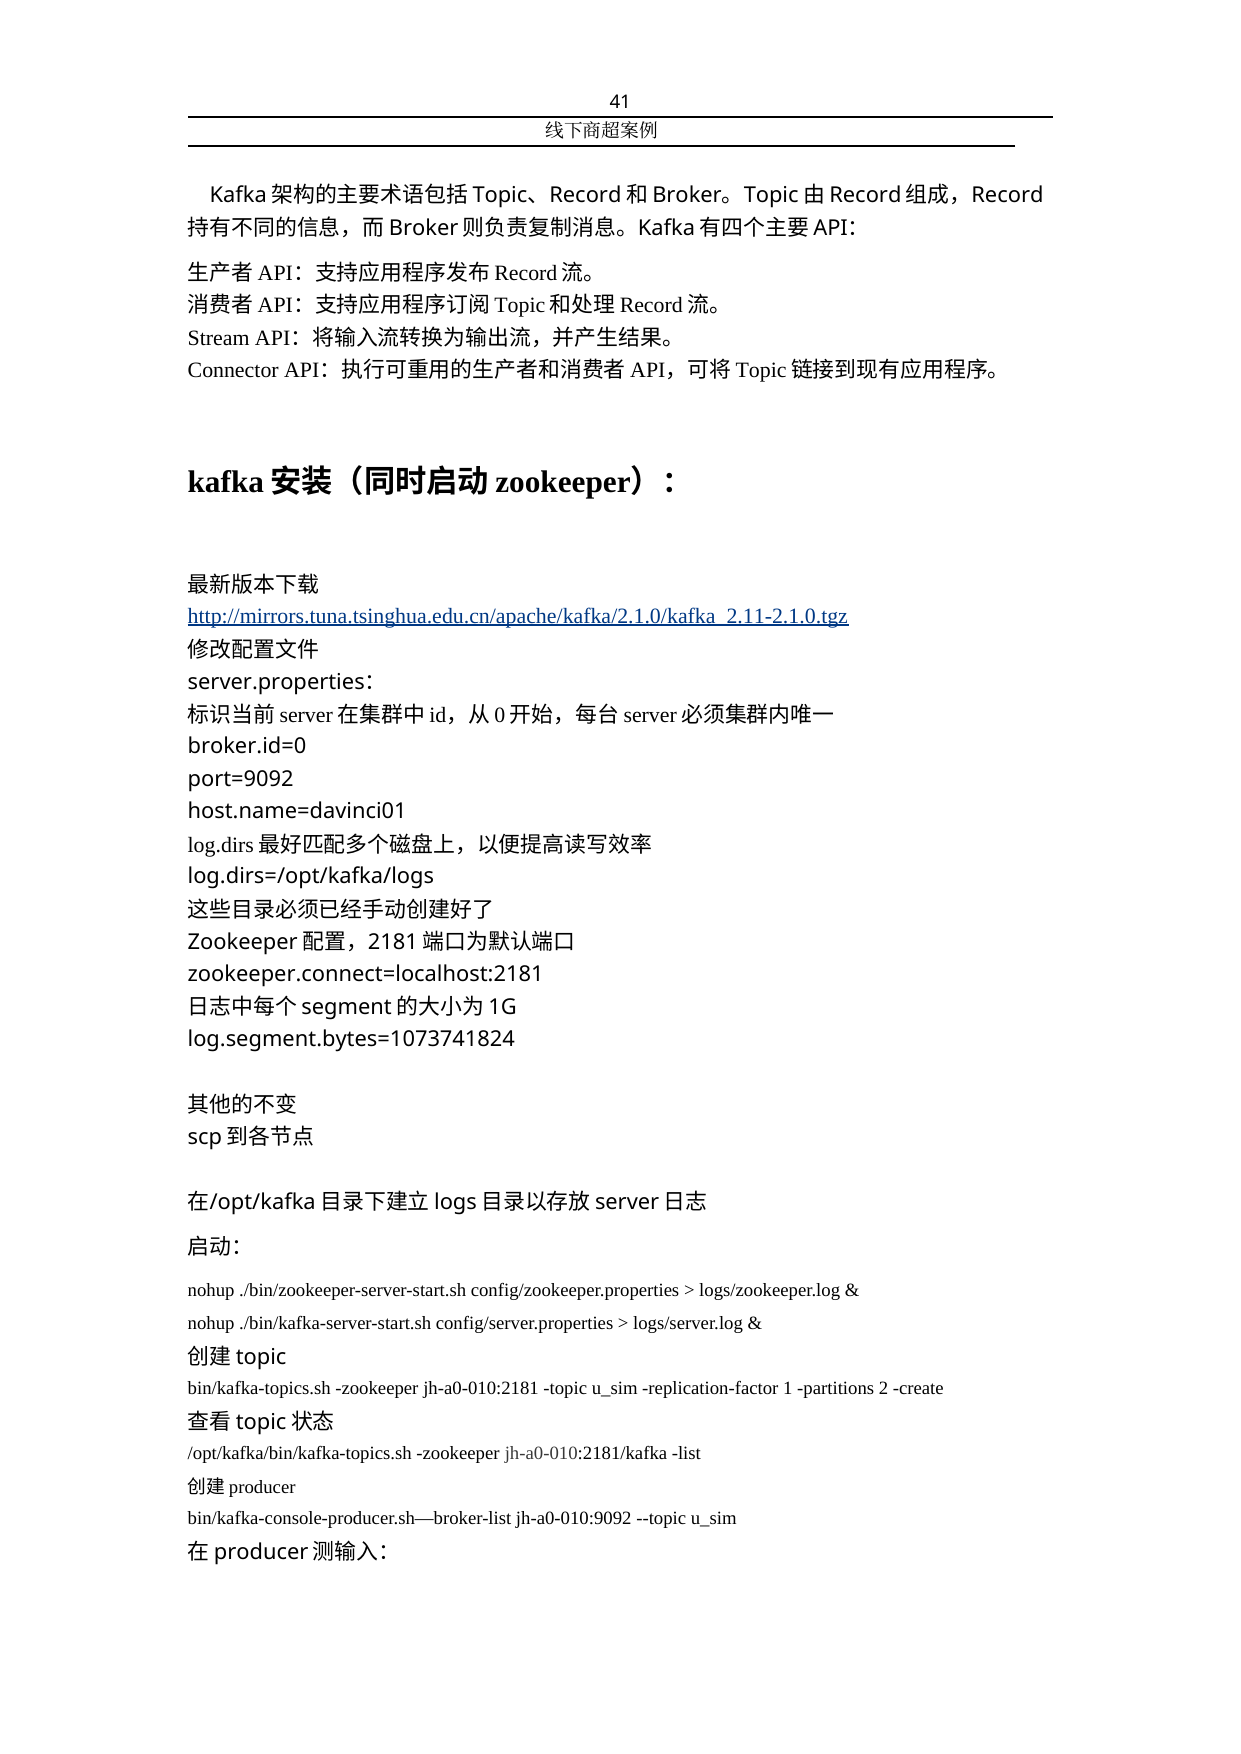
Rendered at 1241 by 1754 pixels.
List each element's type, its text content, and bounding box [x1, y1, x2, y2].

list zookeeper.connect=localhost:2181 [187, 956, 1053, 989]
list 最新版本下载 [187, 566, 1053, 599]
text bin/kafka-console-producer.sh—broker-list jh-a0-010:9092 --topic u_sim [187, 1501, 1053, 1534]
text Kafka架构的主要术语包括Topic、Record和Broker。Topic由Record组成，Record持有不同的信息，而Broker则负责复制消息。Kafka有四个主要API： [187, 177, 1053, 242]
list 在producer测输入： [187, 1534, 1053, 1566]
list 其他的不变 [187, 1086, 1053, 1119]
list 消费者API：支持应用程序订阅Topic和处理Record流。 [187, 287, 1053, 319]
list log.segment.bytes=1073741824 [187, 1021, 1053, 1054]
list 修改配置文件 [187, 631, 1053, 664]
list 日志中每个segment的大小为1G [187, 989, 1053, 1021]
list 创建topic [187, 1339, 1053, 1371]
list log.dirs=/opt/kafka/logs [187, 859, 1053, 891]
text bin/kafka-topics.sh -zookeeper jh-a0-010:2181 -topic u_sim -replication-factor 1 -partitions 2 -create [187, 1371, 1053, 1404]
list 这些目录必须已经手动创建好了 [187, 891, 1053, 924]
subtitle kafka安装（同时启动zookeeper）： [187, 446, 1053, 511]
text /opt/kafka/bin/kafka-topics.sh -zookeeper jh-a0-010:2181/kafka -list [187, 1436, 1053, 1469]
list 查看topic状态 [187, 1404, 1053, 1436]
list host.name=davinci01 [187, 794, 1053, 826]
list log.dirs最好匹配多个磁盘上，以便提高读写效率 [187, 826, 1053, 859]
text 创建producer [187, 1469, 1053, 1501]
list server.properties： [187, 664, 1053, 696]
text 在/opt/kafka目录下建立logs目录以存放server日志 [187, 1184, 1053, 1216]
list broker.id=0 [187, 729, 1053, 761]
list Stream API：将输入流转换为输出流，并产生结果。 [187, 319, 1053, 352]
list http://mirrors.tuna.tsinghua.edu.cn/apache/kafka/2.1.0/kafka_2.11-2.1.0.tgz [187, 599, 1053, 631]
text nohup ./bin/zookeeper-server-start.sh config/zookeeper.properties > logs/zookeeper.log & [187, 1274, 1053, 1306]
list 标识当前server在集群中id，从0开始，每台server必须集群内唯一 [187, 696, 1053, 729]
list scp到各节点 [187, 1119, 1053, 1151]
list 生产者API：支持应用程序发布Record流。 [187, 254, 1053, 287]
list port=9092 [187, 761, 1053, 794]
list Zookeeper配置，2181端口为默认端口 [187, 924, 1053, 956]
list Connector API：执行可重用的生产者和消费者API，可将Topic链接到现有应用程序。 [187, 352, 1053, 384]
text nohup ./bin/kafka-server-start.sh config/server.properties > logs/server.log & [187, 1306, 1053, 1339]
text 启动： [187, 1229, 1053, 1261]
